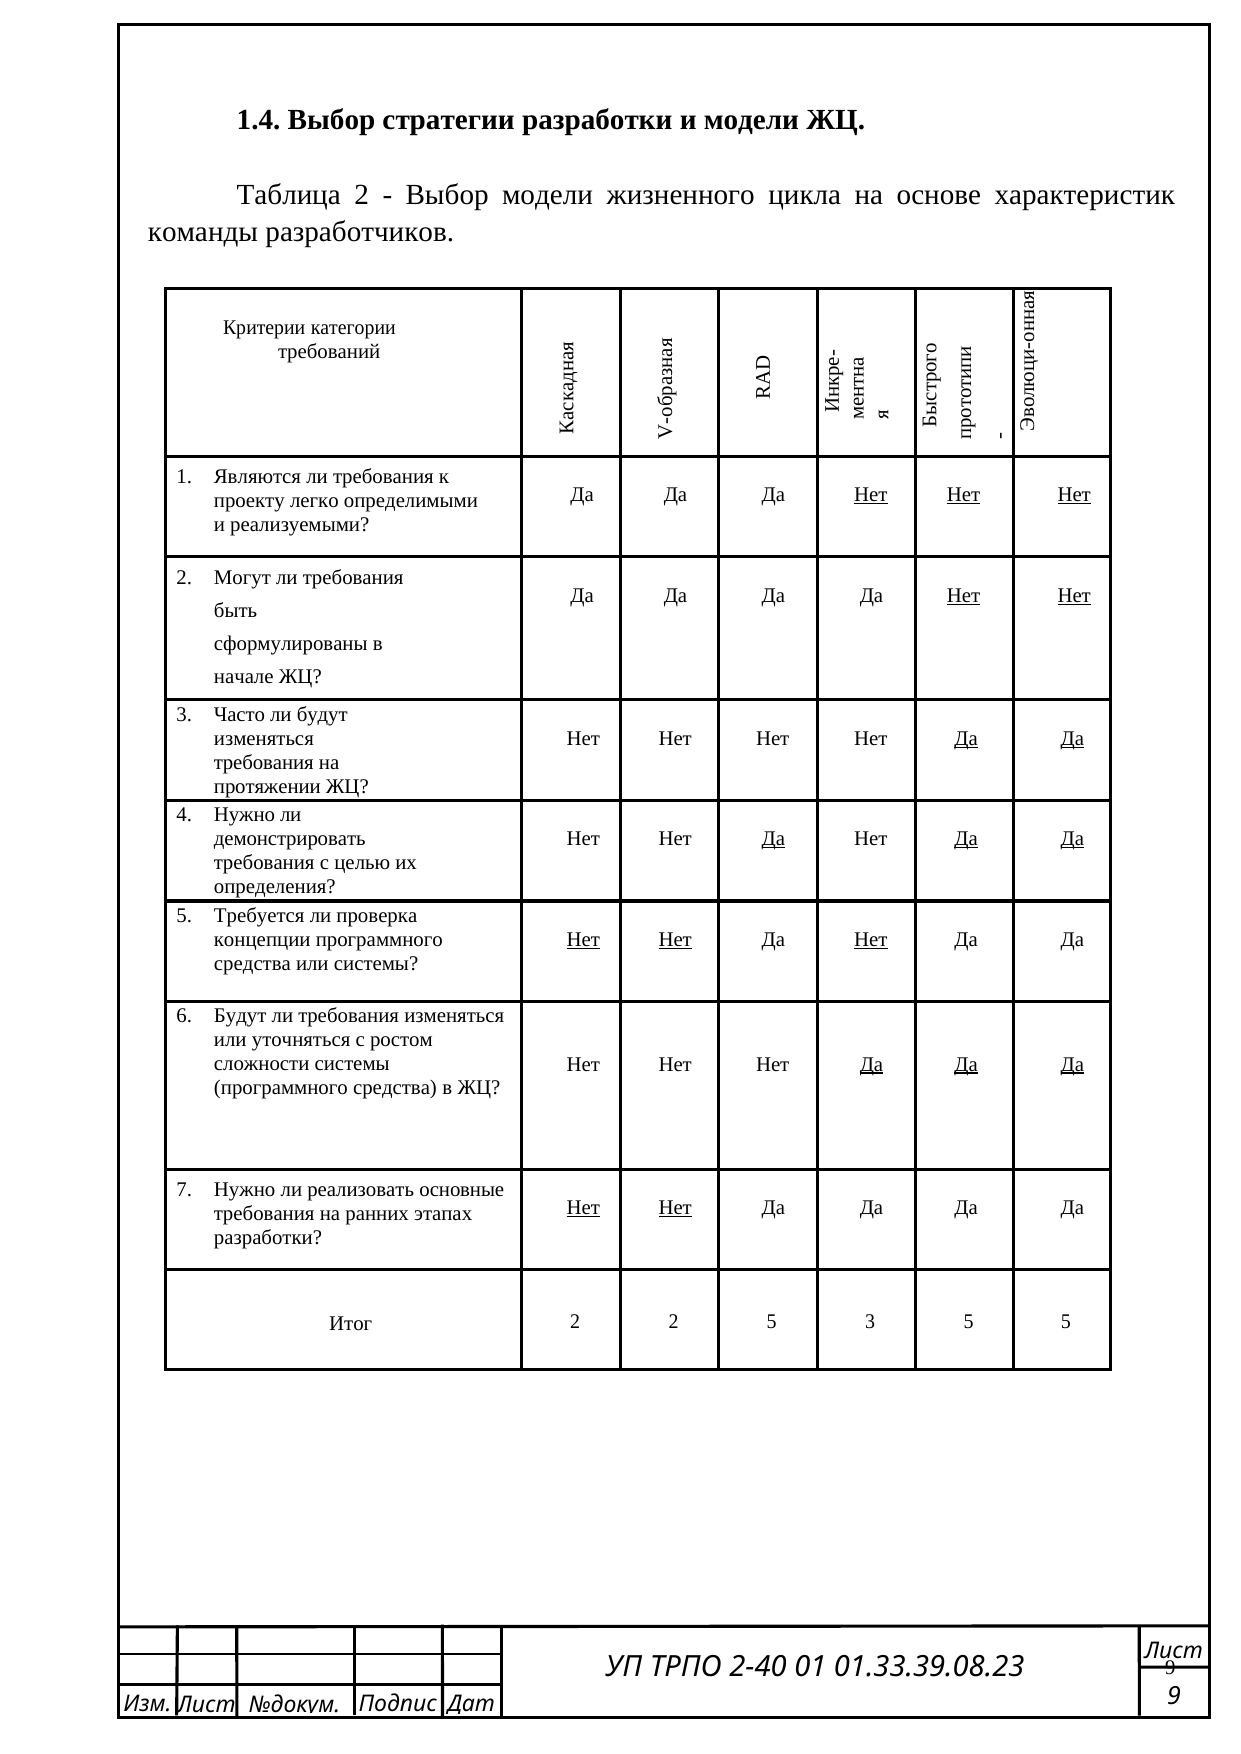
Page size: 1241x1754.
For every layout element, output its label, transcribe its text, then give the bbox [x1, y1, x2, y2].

table_cell Будут ли требования изменяться или уточняться с ростом сложности системы (программного средства) в ЖЦ? [167, 1003, 520, 1168]
table_cell Нет [819, 903, 914, 1000]
table_cell Нет [523, 802, 619, 899]
table_header Инкре- ментная [819, 290, 914, 455]
table_cell Нет [917, 458, 1012, 555]
table_cell Да [1015, 802, 1109, 899]
table_header Каскадная [523, 290, 619, 455]
table_cell 2 [523, 1271, 619, 1368]
table_cell Да [819, 1003, 914, 1168]
table_cell Да [917, 802, 1012, 899]
table_cell 5 [917, 1271, 1012, 1368]
table_header Эволюци-онная [1015, 290, 1109, 455]
table_cell Да [622, 458, 717, 555]
table_cell Да [720, 558, 816, 698]
table_cell Нет [622, 1171, 717, 1268]
table_cell Да [720, 802, 816, 899]
table_cell Нет [622, 701, 717, 799]
table_cell Да [523, 558, 619, 698]
table_cell Да [1015, 1003, 1109, 1168]
table_cell 5 [1015, 1271, 1109, 1368]
table_cell Да [917, 903, 1012, 1000]
table_cell Нет [523, 701, 619, 799]
table_cell Да [720, 458, 816, 555]
table_cell Нет [819, 458, 914, 555]
table_cell 2 [622, 1271, 717, 1368]
table_cell Нет [622, 903, 717, 1000]
table_header Критерии категории требований [167, 290, 520, 455]
table_cell Да [720, 1171, 816, 1268]
table_cell Да [819, 558, 914, 698]
table_cell Да [819, 1171, 914, 1268]
table_cell Да [917, 1003, 1012, 1168]
table_cell Нет [622, 802, 717, 899]
table_cell Нет [819, 802, 914, 899]
table_cell Да [1015, 701, 1109, 799]
table_cell Да [1015, 903, 1109, 1000]
table_cell Нет [622, 1003, 717, 1168]
table_cell Часто ли будут изменяться требования на протяжении ЖЦ? [167, 701, 520, 799]
table_cell Нет [917, 558, 1012, 698]
table_cell Да [720, 903, 816, 1000]
table_cell Нет [819, 701, 914, 799]
table_cell Нужно ли демонстрировать требования с целью их определения? [167, 802, 520, 899]
table_cell Нет [720, 1003, 816, 1168]
table_header RAD [720, 290, 816, 455]
table_cell Нет [1015, 558, 1109, 698]
table_header Быстрого прототипи- рования [917, 290, 1012, 455]
table_cell Могут ли требования быть сформулированы в начале ЖЦ? [167, 558, 520, 698]
table_cell Нет [1015, 458, 1109, 555]
text 1.4. Выбор стратегии разработки и модели ЖЦ. [148, 99, 1175, 137]
table_cell Да [622, 558, 717, 698]
table_cell Да [523, 458, 619, 555]
table_cell Нет [523, 1171, 619, 1268]
table_cell 3 [819, 1271, 914, 1368]
table_cell Нет [523, 903, 619, 1000]
text Таблица 2 - Выбор модели жизненного цикла на основе характеристик команды разработчиков. [148, 174, 1175, 249]
table_cell 5 [720, 1271, 816, 1368]
table_cell Итог [167, 1271, 520, 1368]
table_cell Да [1015, 1171, 1109, 1268]
table_cell Да [917, 701, 1012, 799]
table_cell Нужно ли реализовать основные требования на ранних этапах разработки? [167, 1171, 520, 1268]
table_cell Нет [720, 701, 816, 799]
table_header V-образная [622, 290, 717, 455]
table_cell Требуется ли проверка концепции программного средства или системы? [167, 903, 520, 1000]
table_cell Да [917, 1171, 1012, 1268]
table_cell Являются ли требования к проекту легко определимыми и реализуемыми? [167, 458, 520, 555]
table_cell Нет [523, 1003, 619, 1168]
